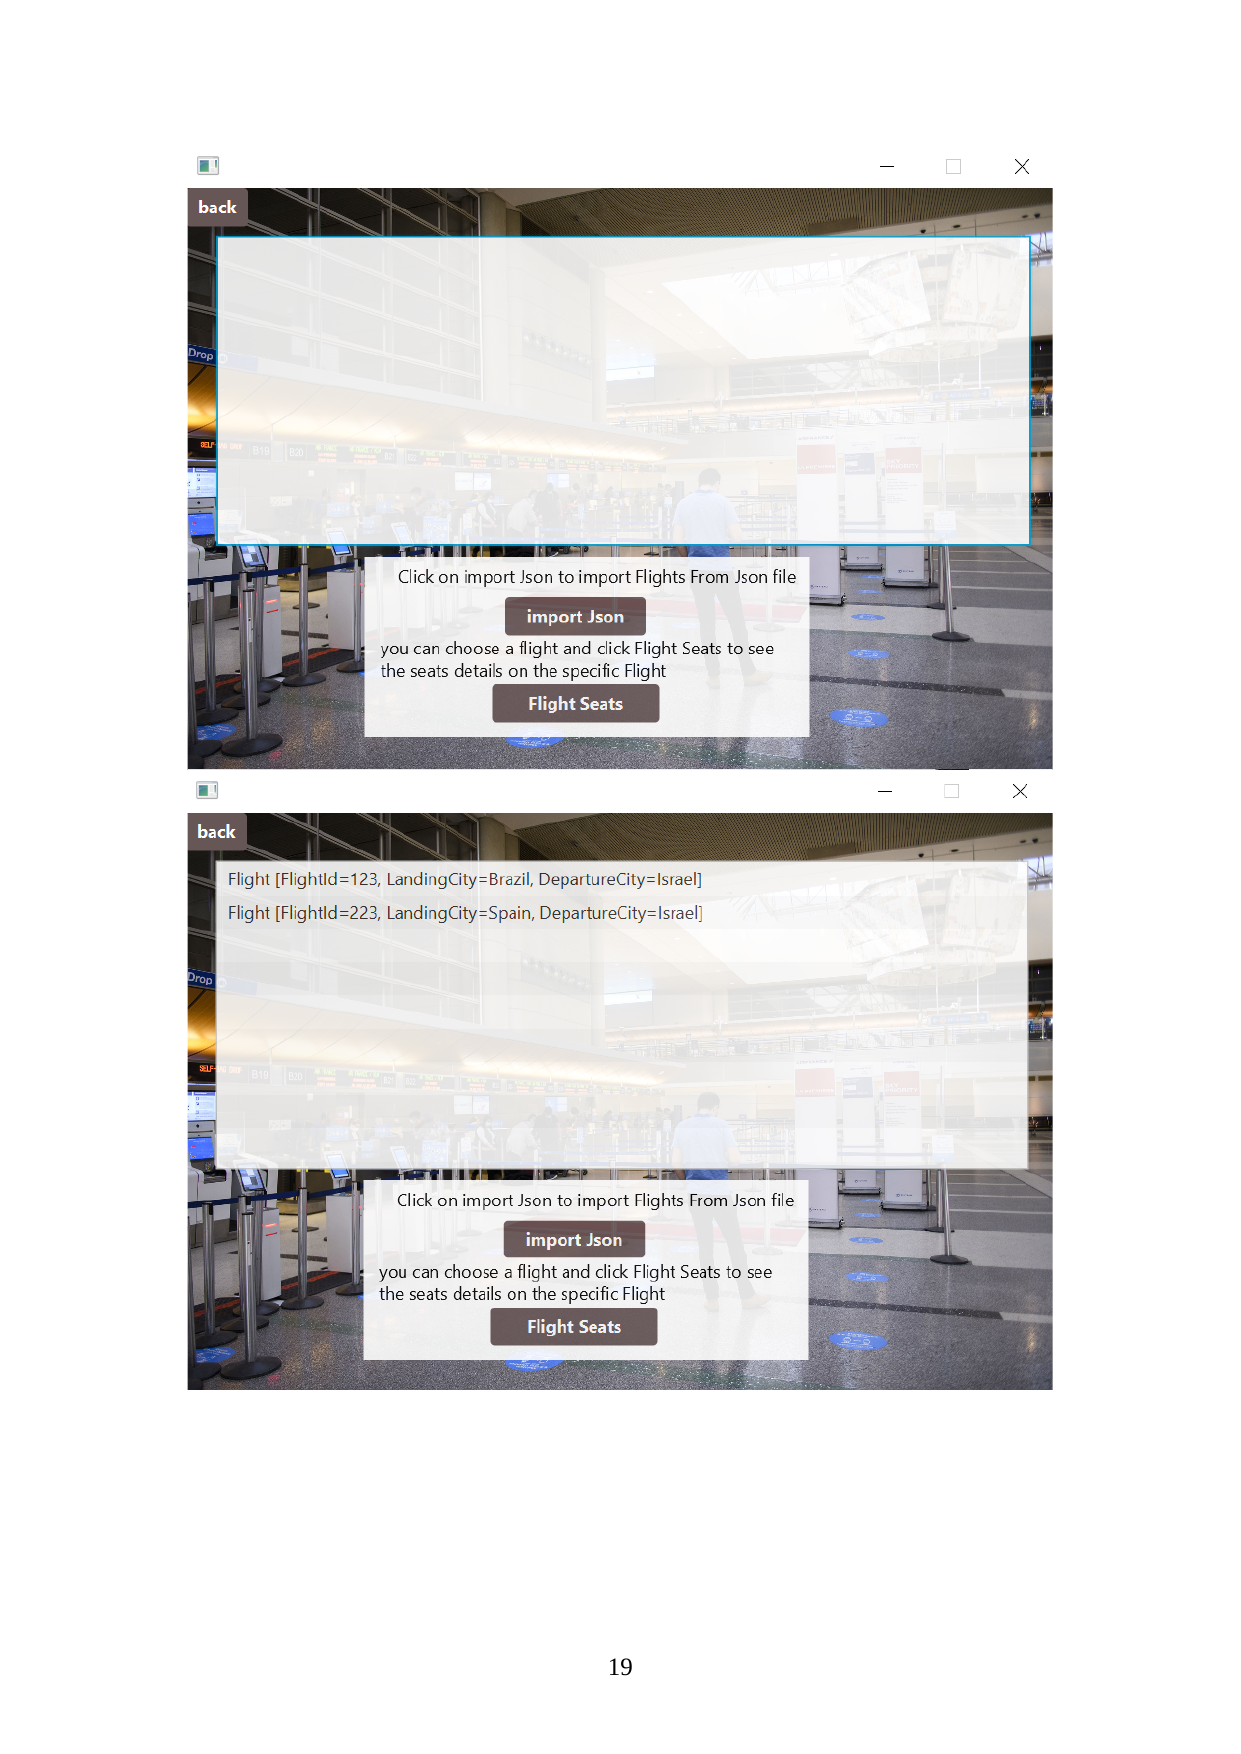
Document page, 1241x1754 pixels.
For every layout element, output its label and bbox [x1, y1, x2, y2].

picture [187, 150, 1053, 1390]
